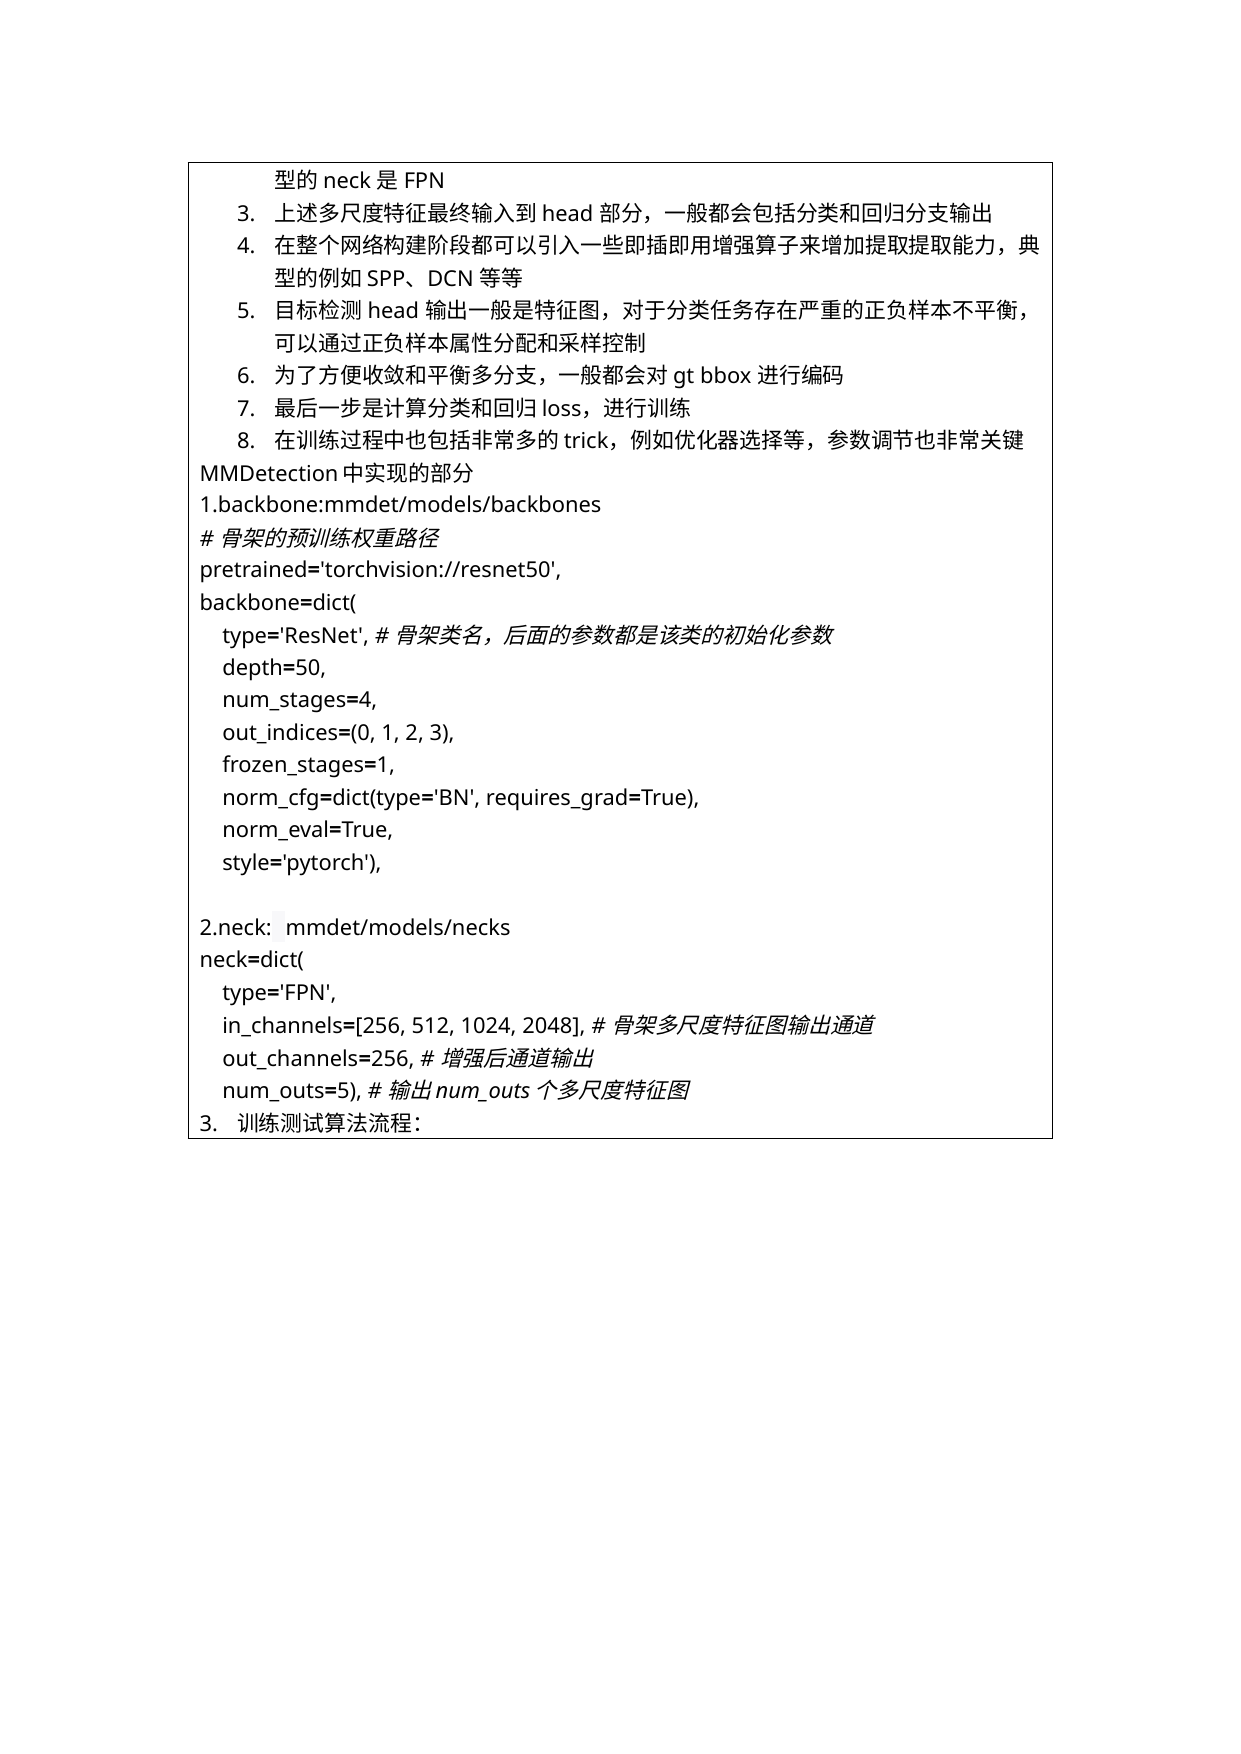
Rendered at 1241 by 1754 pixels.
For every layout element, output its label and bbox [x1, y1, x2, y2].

table_header [189, 163, 1052, 1138]
